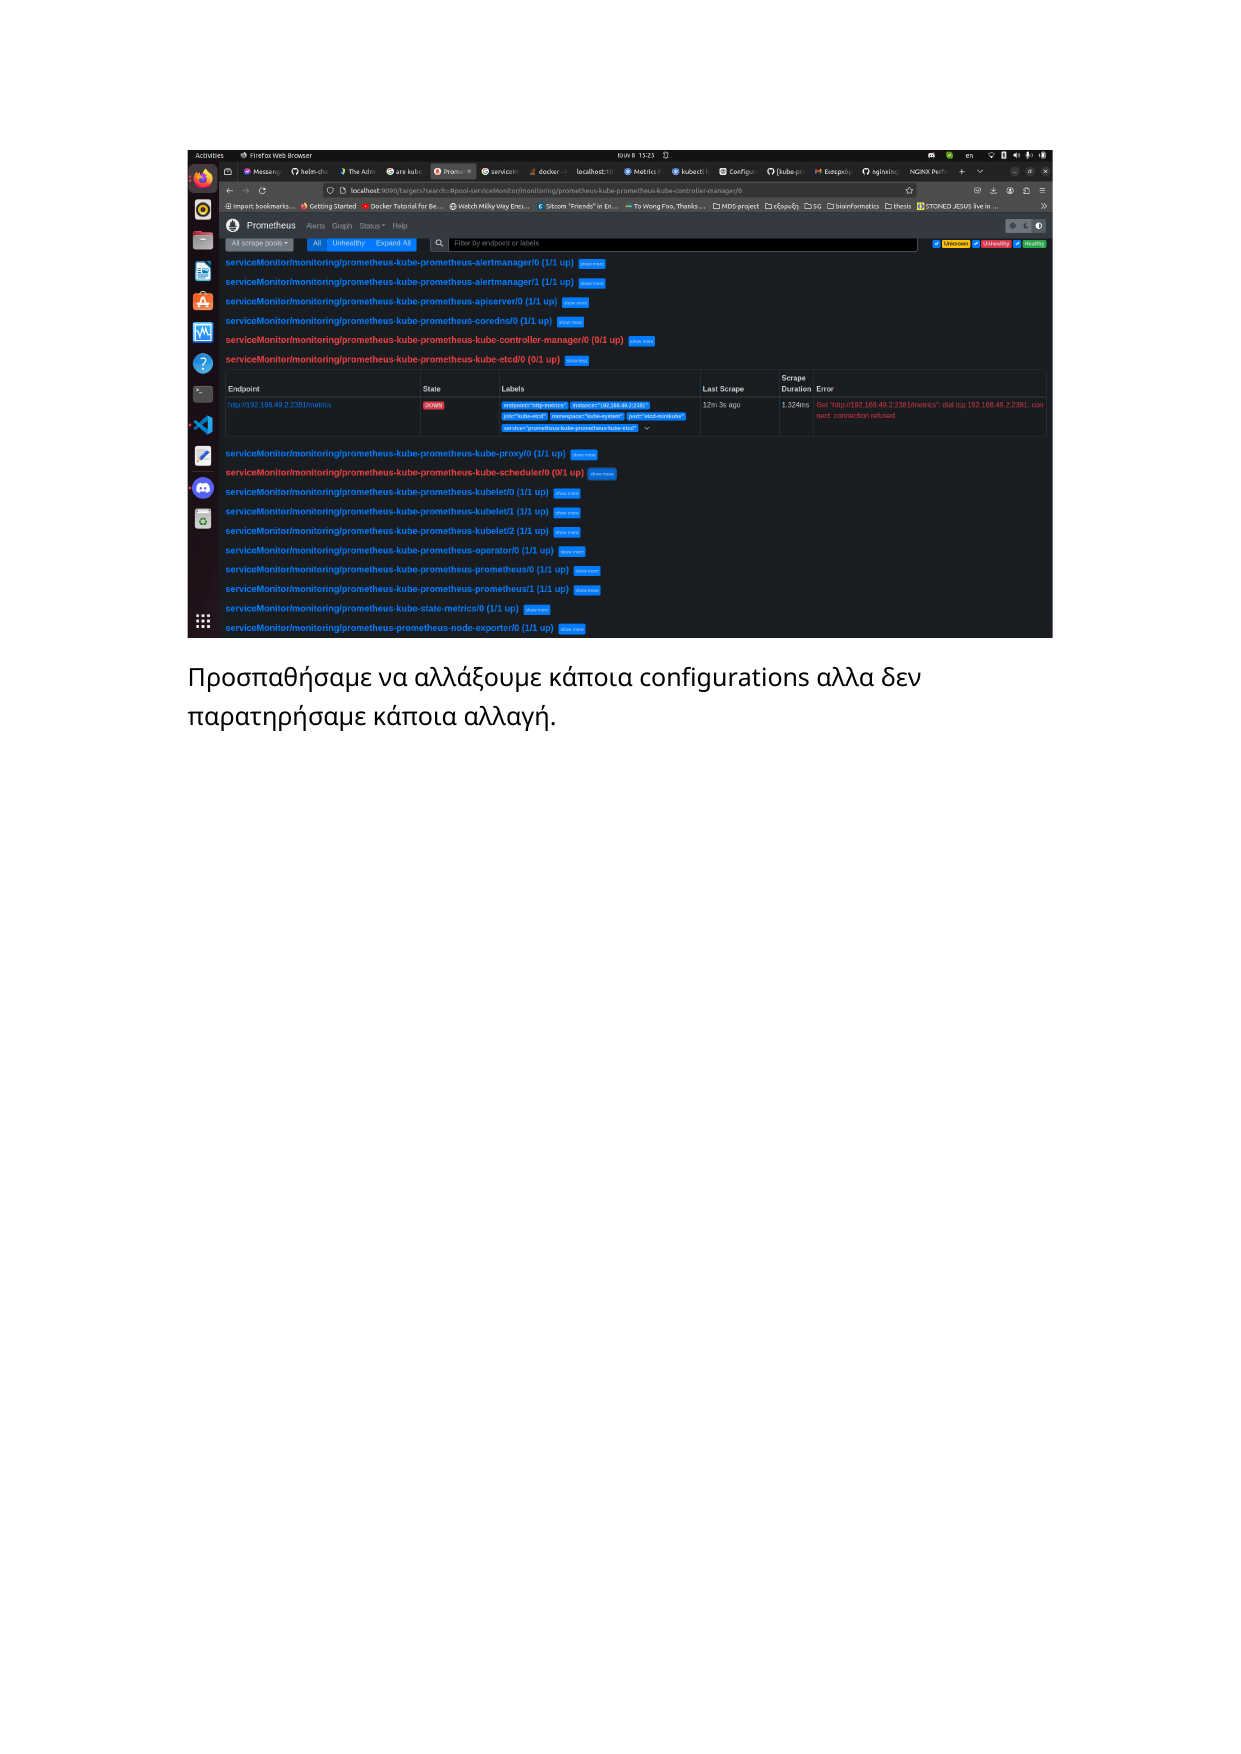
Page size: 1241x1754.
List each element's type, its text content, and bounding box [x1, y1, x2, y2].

text Προσπαθήσαμε να αλλάξουμε κάποια configurations αλλα δεν παρατηρήσαμε κάποια αλλαγή. [187, 659, 1053, 732]
picture [187, 150, 1053, 638]
